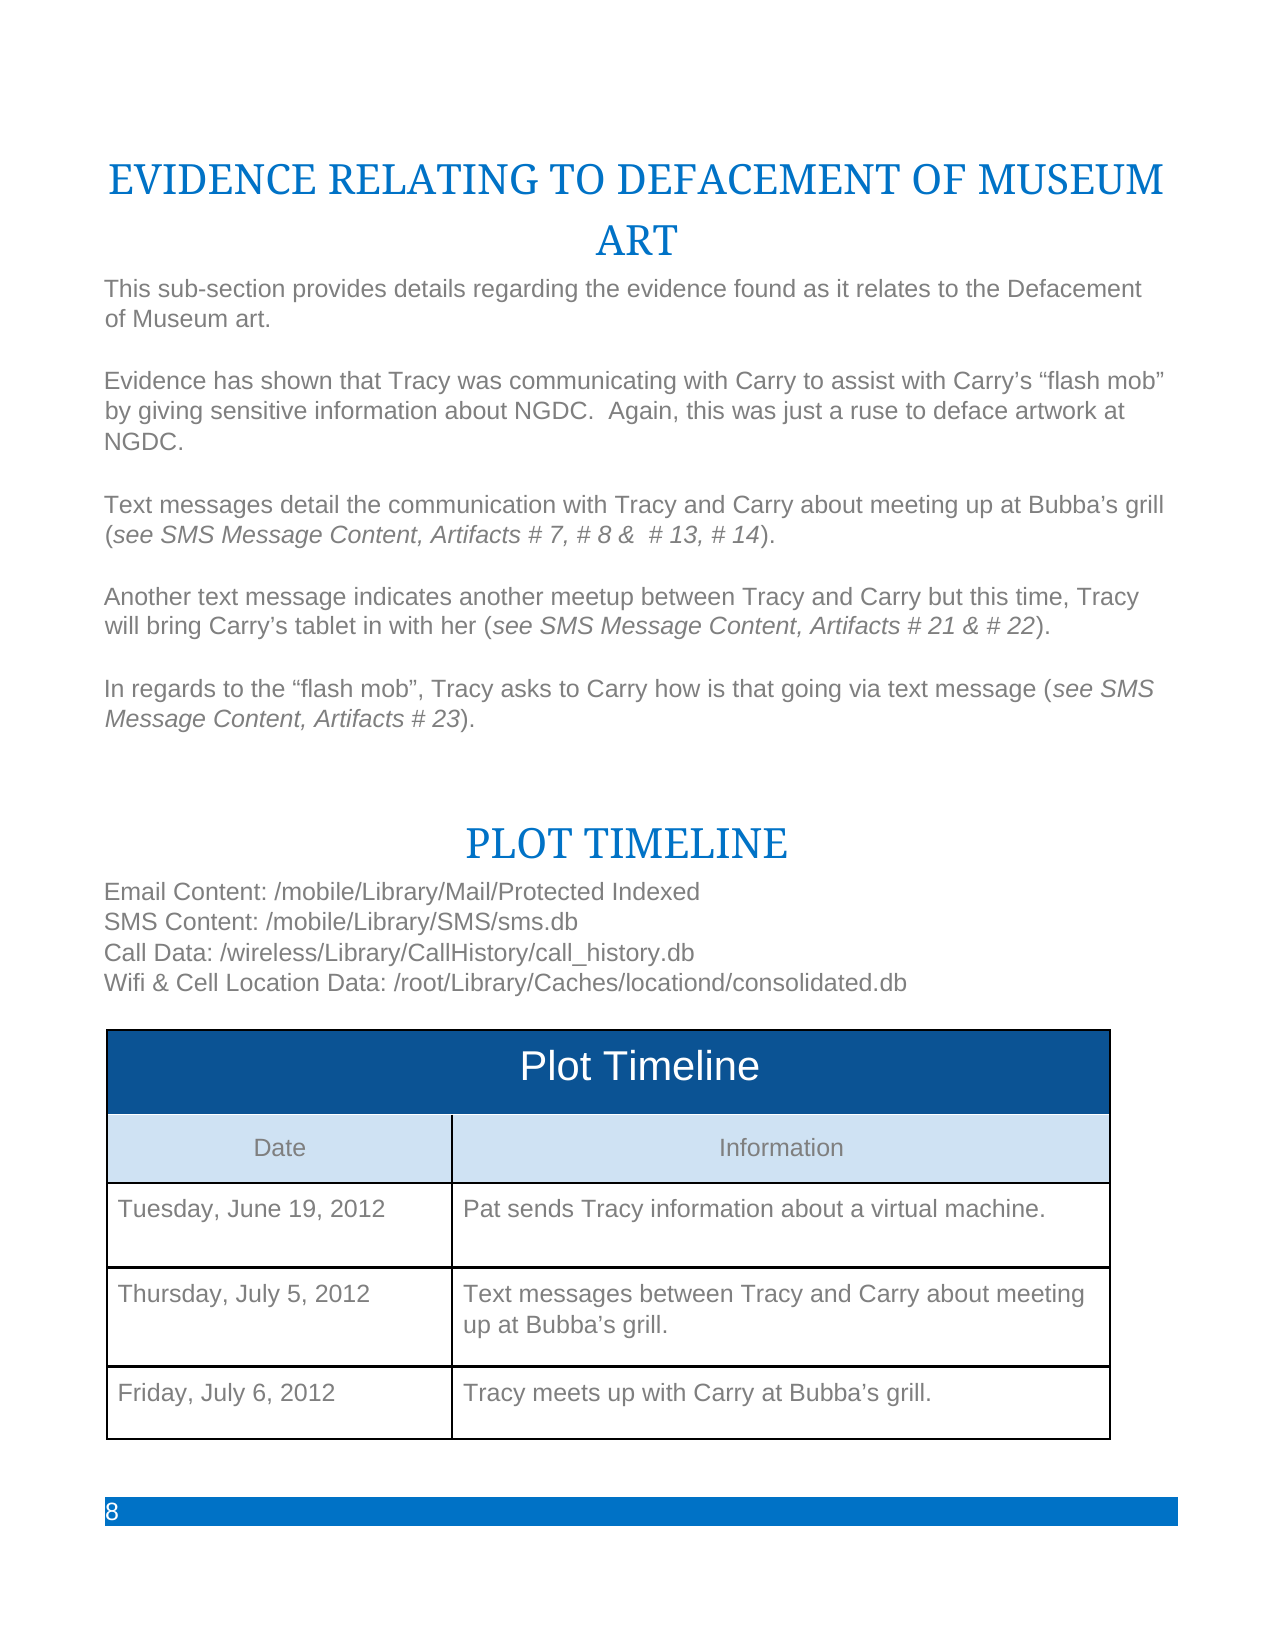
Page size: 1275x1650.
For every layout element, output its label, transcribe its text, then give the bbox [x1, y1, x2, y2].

table_cell Friday, July 6, 2012 [108, 1368, 451, 1438]
text Evidence has shown that Tracy was communicating with Carry to assist with Carry’s “flash mob” by giving sensitive information about NGDC. Again, this was just a ruse to deface artwork at [103, 366, 1171, 425]
table_cell Tracy meets up with Carry at Bubba’s grill. [453, 1368, 1109, 1438]
table_cell Pat sends Tracy information about a virtual machine. [453, 1184, 1109, 1266]
text SMS Content: /mobile/Library/SMS/sms.db [103, 907, 1171, 936]
table_cell Date [108, 1123, 451, 1182]
table_cell Thursday, July 5, 2012 [108, 1269, 451, 1365]
text In regards to the “flash mob”, Tracy asks to Carry how is that going via text message (see SMS Message Content, Artifacts # 23). [103, 674, 1171, 733]
text This sub-section provides details regarding the evidence found as it relates to the Defacement of Museum art. [103, 274, 1171, 333]
text Text messages detail the communication with Tracy and Carry about meeting up at Bubba’s grill (see SMS Message Content, Artifacts # 7, # 8 & # 13, # 14). [103, 490, 1171, 549]
text Another text message indicates another meetup between Tracy and Carry but this time, Tracy will bring Carry’s tablet in with her (see SMS Message Content, Artifacts # 21 & # 22). [103, 581, 1171, 640]
subtitle EVIDENCE RELATING TO DEFACEMENT OF MUSEUM ART [105, 150, 1167, 268]
table_cell Tuesday, June 19, 2012 [108, 1184, 451, 1266]
table_header Plot Timeline [108, 1031, 1109, 1114]
text NGDC. [103, 427, 1171, 455]
text Call Data: /wireless/Library/CallHistory/call_history.db [103, 937, 1171, 966]
table_cell Information [453, 1123, 1109, 1182]
text Wifi & Cell Location Data: /root/Library/Caches/locationd/consolidated.db [103, 968, 1171, 997]
subtitle PLOT TIMELINE [465, 814, 1178, 871]
table_cell Text messages between Tracy and Carry about meeting up at Bubba’s grill. [453, 1269, 1109, 1365]
text Email Content: /mobile/Library/Mail/Protected Indexed [103, 877, 1171, 905]
